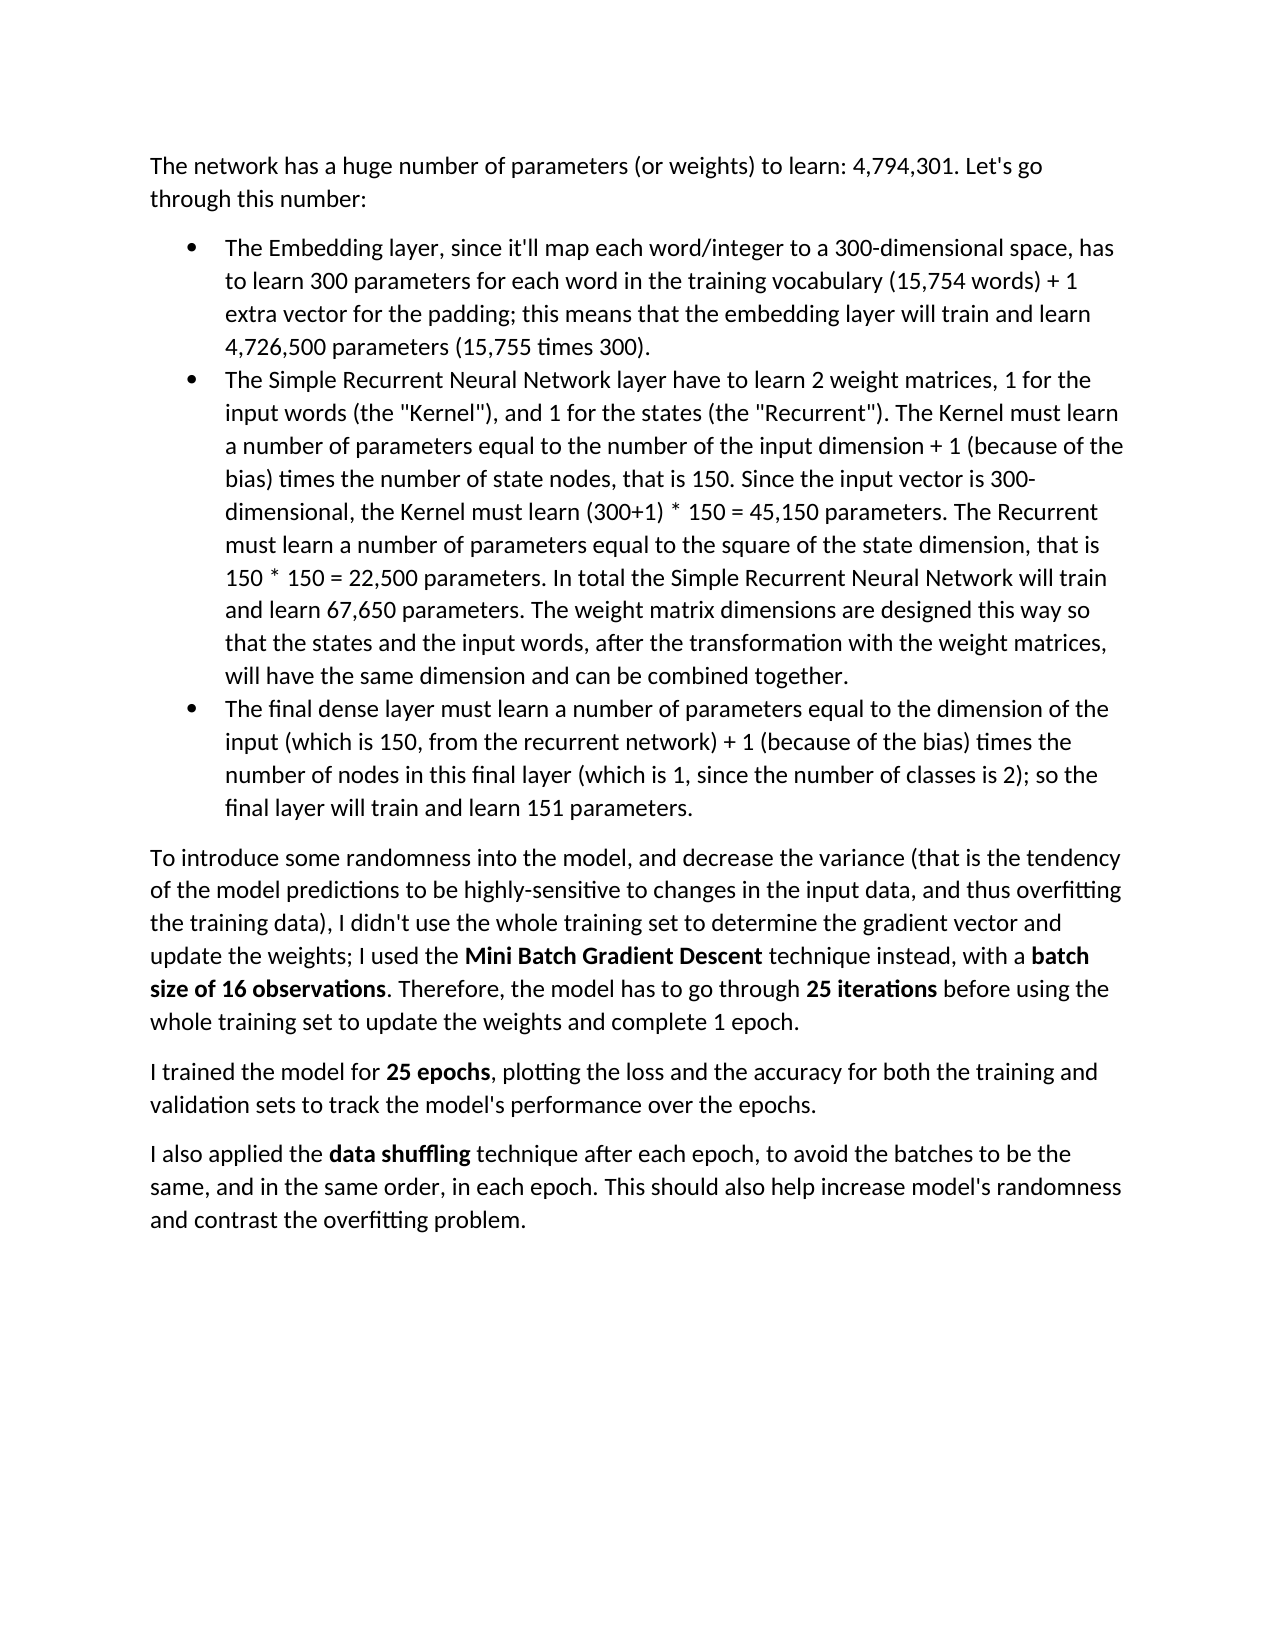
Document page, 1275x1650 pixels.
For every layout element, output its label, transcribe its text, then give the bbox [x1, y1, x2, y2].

list The Embedding layer, since it'll map each word/integer to a 300-dimensional space, has to learn 300 parameters for each word in the training vocabulary (15,754 words) + 1 extra vector for the padding; this means that the embedding layer will train and learn 4,726,500 parameters (15,755 times 300). [187, 232, 1125, 362]
text I also applied the data shuffling technique after each epoch, to avoid the batches to be the same, and in the same order, in each epoch. This should also help increase model's randomness and contrast the overfitting problem. [150, 1138, 1125, 1235]
text The network has a huge number of parameters (or weights) to learn: 4,794,301. Let's go through this number: [150, 150, 1125, 213]
list The final dense layer must learn a number of parameters equal to the dimension of the input (which is 150, from the recurrent network) + 1 (because of the bias) times the number of nodes in this final layer (which is 1, since the number of classes is 2); so the final layer will train and learn 151 parameters. [187, 693, 1125, 823]
text To introduce some randomness into the model, and decrease the variance (that is the tendency of the model predictions to be highly-sensitive to changes in the input data, and thus overfitting the training data), I didn't use the whole training set to determine the gradient vector and update the weights; I used the Mini Batch Gradient Descent technique instead, with a batch size of 16 observations. Therefore, the model has to go through 25 iterations before using the whole training set to update the weights and complete 1 epoch. [150, 842, 1125, 1037]
list The Simple Recurrent Neural Network layer have to learn 2 weight matrices, 1 for the input words (the "Kernel"), and 1 for the states (the "Recurrent"). The Kernel must learn a number of parameters equal to the number of the input dimension + 1 (because of the bias) times the number of state nodes, that is 150. Since the input vector is 300-dimensional, the Kernel must learn (300+1) * 150 = 45,150 parameters. The Recurrent must learn a number of parameters equal to the square of the state dimension, that is 150 * 150 = 22,500 parameters. In total the Simple Recurrent Neural Network will train and learn 67,650 parameters. The weight matrix dimensions are designed this way so that the states and the input words, after the transformation with the weight matrices, will have the same dimension and can be combined together. [187, 364, 1125, 691]
text I trained the model for 25 epochs, plotting the loss and the accuracy for both the training and validation sets to track the model's performance over the epochs. [150, 1056, 1125, 1119]
